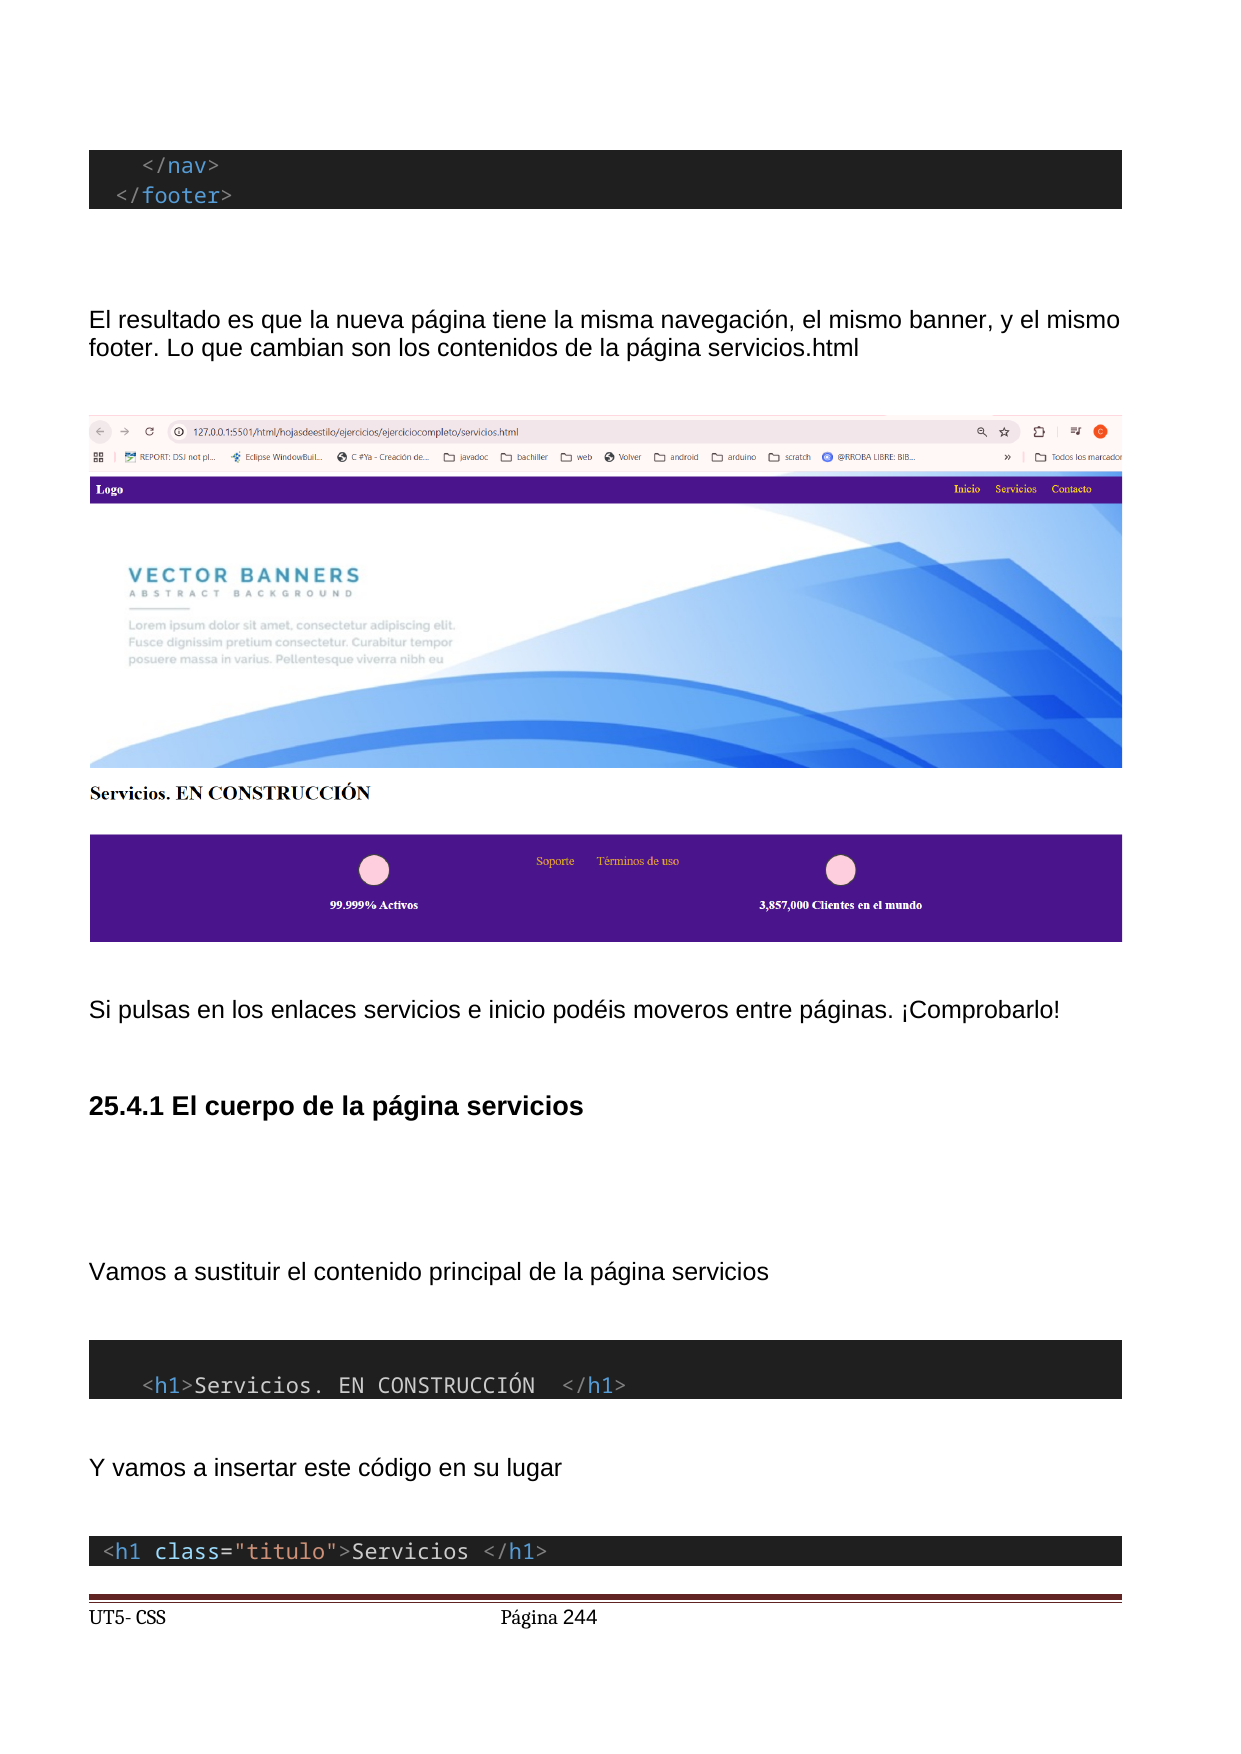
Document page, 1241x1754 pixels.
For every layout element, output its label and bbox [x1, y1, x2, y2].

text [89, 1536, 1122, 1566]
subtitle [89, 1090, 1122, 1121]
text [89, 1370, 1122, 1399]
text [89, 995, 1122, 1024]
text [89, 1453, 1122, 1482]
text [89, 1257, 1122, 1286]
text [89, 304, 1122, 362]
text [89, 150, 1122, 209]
picture [88, 415, 1123, 942]
